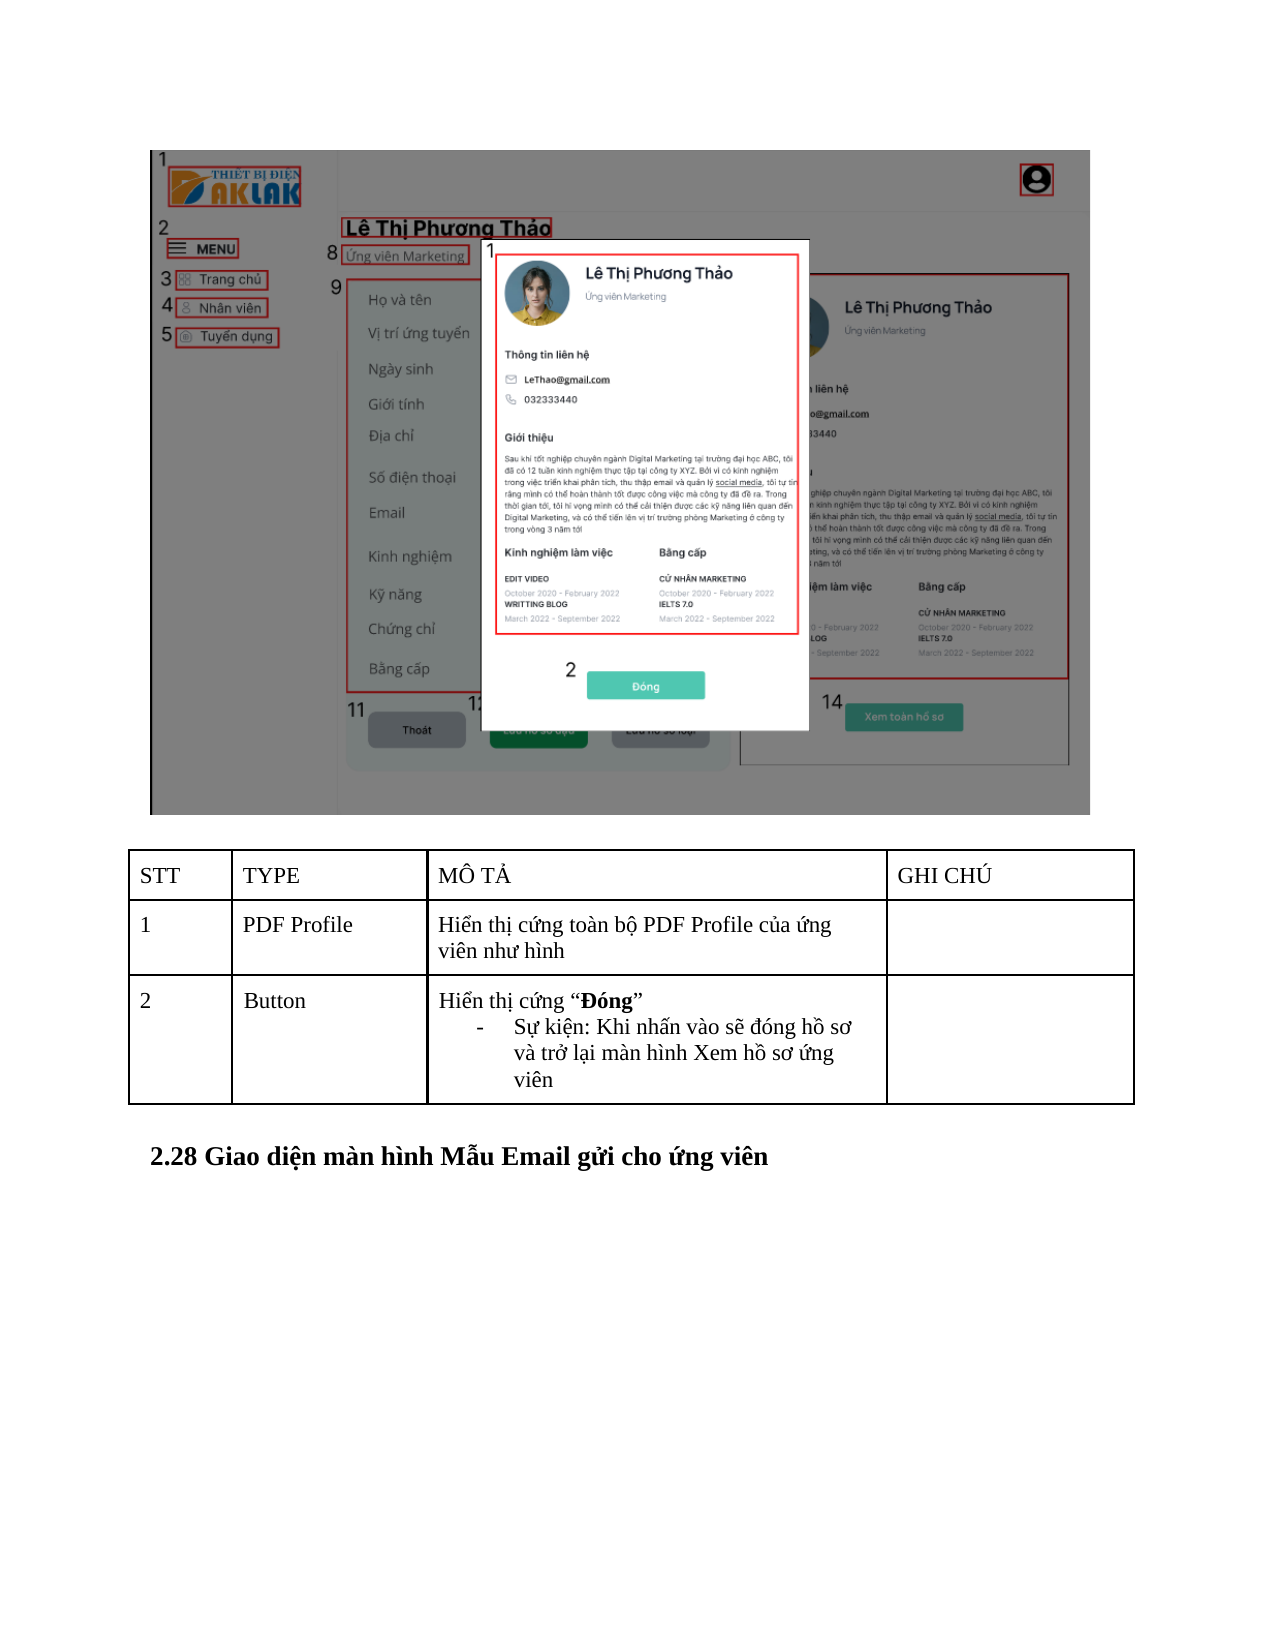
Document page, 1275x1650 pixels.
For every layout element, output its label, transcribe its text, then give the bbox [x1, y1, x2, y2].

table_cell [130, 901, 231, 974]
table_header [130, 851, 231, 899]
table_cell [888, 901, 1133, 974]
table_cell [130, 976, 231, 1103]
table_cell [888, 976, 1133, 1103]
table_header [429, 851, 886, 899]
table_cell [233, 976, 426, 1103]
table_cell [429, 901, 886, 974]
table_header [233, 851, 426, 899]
text 2.28 Giao diện màn hình Mẫu Email gửi cho ứng viên [150, 1140, 1125, 1172]
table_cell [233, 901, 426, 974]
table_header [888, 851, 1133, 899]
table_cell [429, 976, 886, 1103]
picture [150, 150, 1091, 815]
